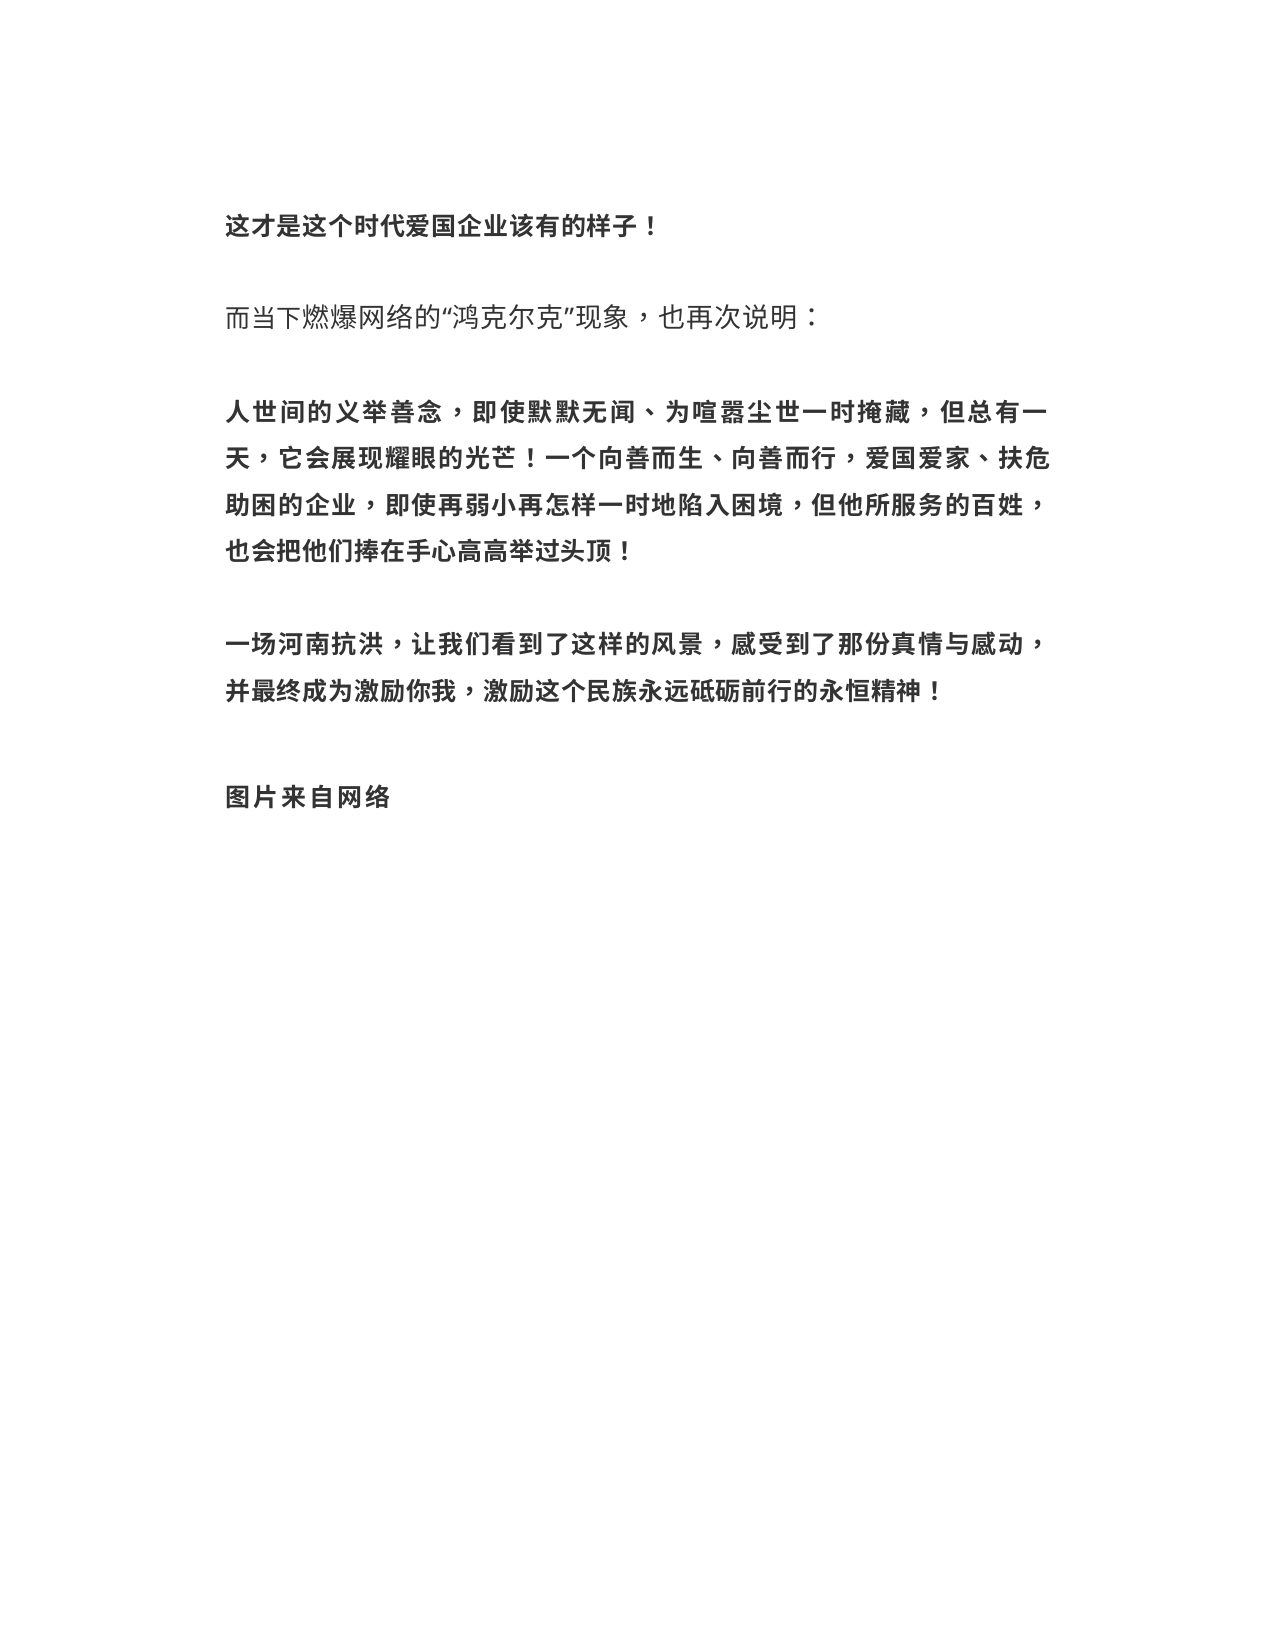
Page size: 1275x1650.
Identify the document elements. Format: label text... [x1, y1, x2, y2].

text 一场河南抗洪，让我们看到了这样的风景，感受到了那份真情与感动，并最终成为激励你我，激励这个民族永远砥砺前行的永恒精神！ [225, 614, 1050, 707]
text 而当下燃爆网络的“鸿克尔克”现象，也再次说明： [225, 289, 1050, 336]
text 这才是这个时代爱国企业该有的样子！ [225, 196, 1050, 243]
text 图片来自网络 [225, 761, 1050, 814]
text 人世间的义举善念，即使默默无闻、为喧嚣尘世一时掩藏，但总有一天，它会展现耀眼的光芒！一个向善而生、向善而行，爱国爱家、扶危助困的企业，即使再弱小再怎样一时地陷入困境，但他所服务的百姓，也会把他们捧在手心高高举过头顶！ [225, 382, 1050, 568]
